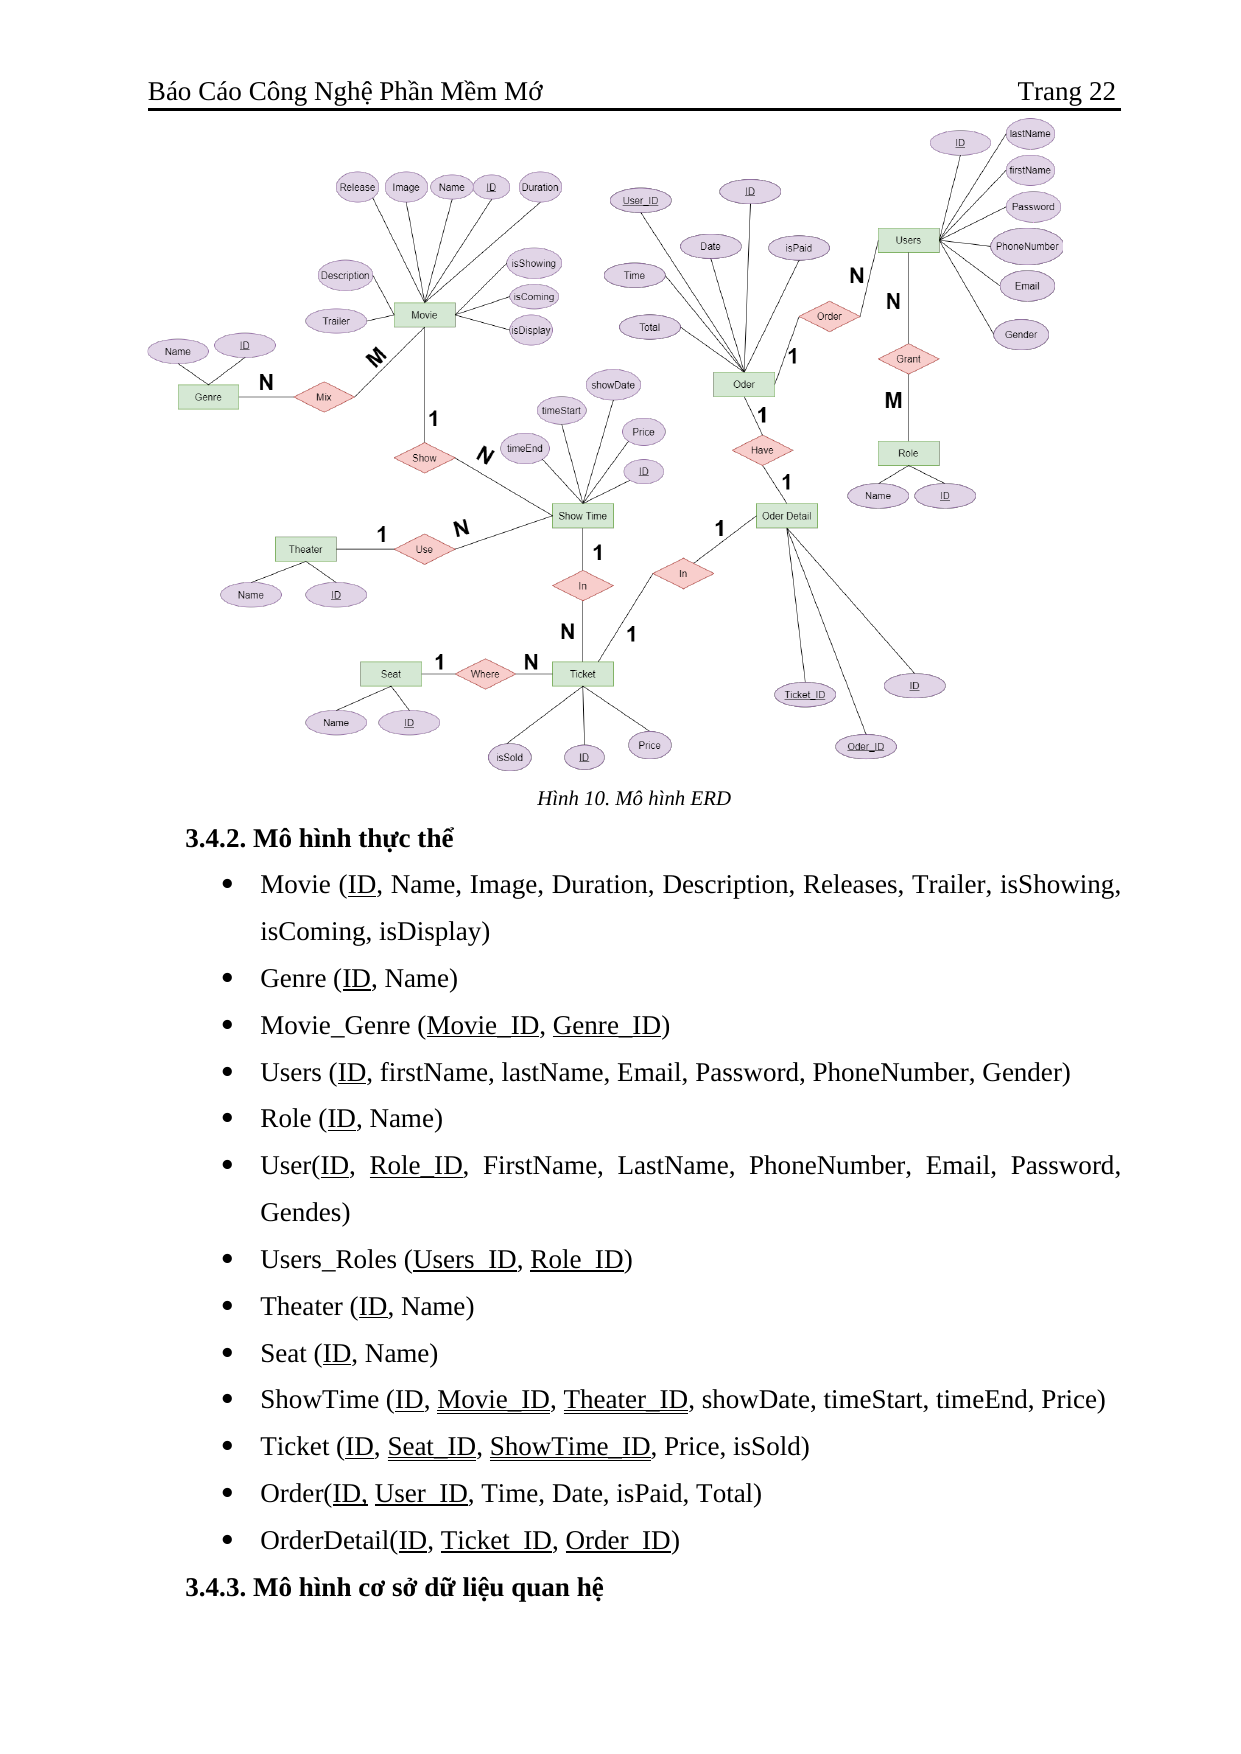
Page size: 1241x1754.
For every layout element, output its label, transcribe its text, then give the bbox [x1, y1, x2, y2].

list Users (ID, firstName, lastName, Email, Password, PhoneNumber, Gender) [223, 1056, 1122, 1087]
list Genre (ID, Name) [223, 962, 1122, 993]
list Movie (ID, Name, Image, Duration, Description, Releases, Trailer, isShowing, isComing, isDisplay) [223, 868, 1122, 946]
list Ticket (ID, Seat_ID, ShowTime_ID, Price, isSold) [223, 1430, 1122, 1462]
list Mô hình thực thể [185, 822, 1122, 853]
list ShowTime (ID, Movie_ID, Theater_ID, showDate, timeStart, timeEnd, Price) [223, 1383, 1122, 1415]
text Hình 10. Mô hình ERD [148, 786, 1122, 810]
list User(ID, Role_ID, FirstName, LastName, PhoneNumber, Email, Password, Gendes) [223, 1149, 1122, 1227]
list Movie_Genre (Movie_ID, Genre_ID) [223, 1009, 1122, 1040]
list Theater (ID, Name) [223, 1290, 1122, 1321]
list Users_Roles (Users_ID, Role_ID) [223, 1243, 1122, 1274]
list OrderDetail(ID, Ticket_ID, Order_ID) [223, 1524, 1122, 1555]
list Mô hình cơ sở dữ liệu quan hệ [185, 1571, 1122, 1602]
list Role (ID, Name) [223, 1103, 1122, 1134]
list Order(ID, User_ID, Time, Date, isPaid, Total) [223, 1477, 1122, 1508]
list Seat (ID, Name) [223, 1337, 1122, 1368]
picture [147, 118, 1063, 771]
